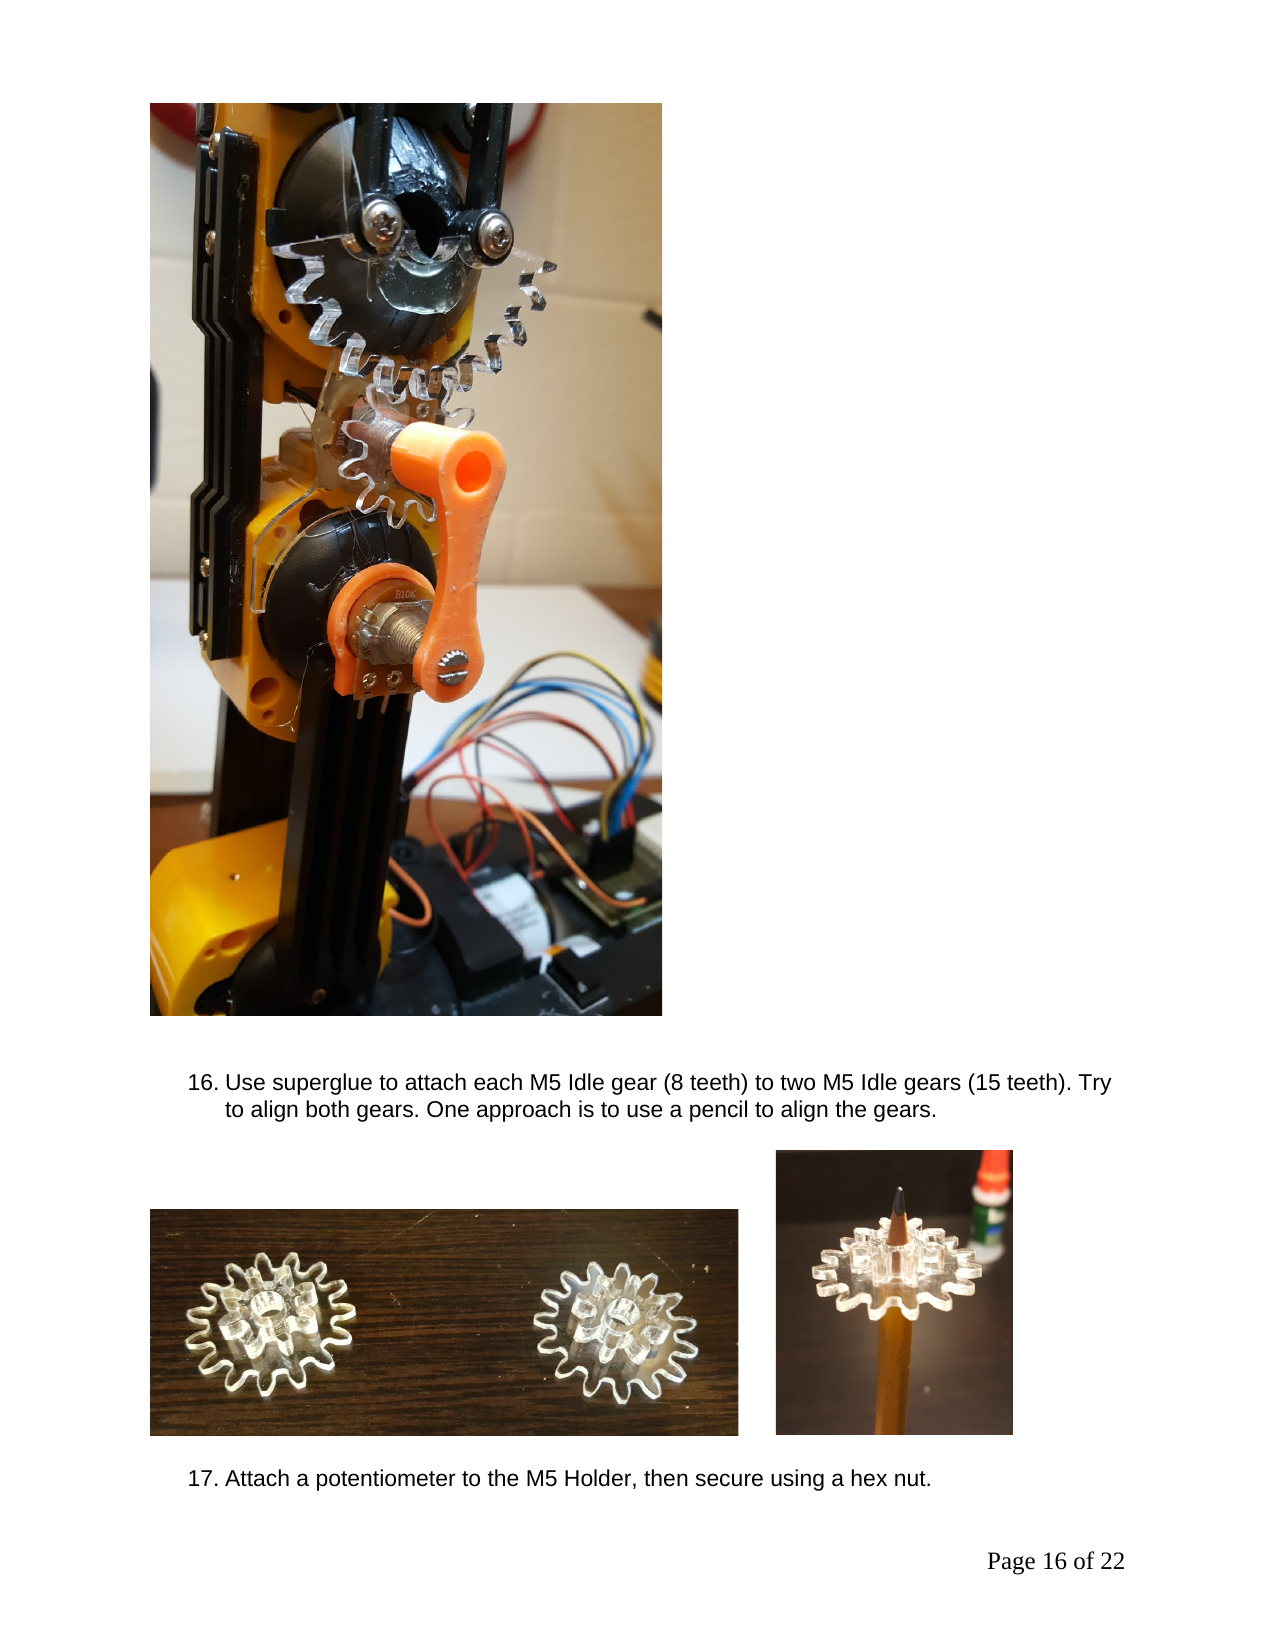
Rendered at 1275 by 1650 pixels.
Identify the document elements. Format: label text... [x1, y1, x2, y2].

picture [150, 1209, 739, 1436]
list Attach a potentiometer to the M5 Holder, then secure using a hex nut. [187, 1465, 1125, 1492]
list Use superglue to attach each M5 Idle gear (8 teeth) to two M5 Idle gears (15 teeth). Try to align both gears. One approach is to use a pencil to align the gears. [187, 1069, 1125, 1122]
picture [150, 103, 663, 1016]
picture [775, 1150, 1013, 1435]
